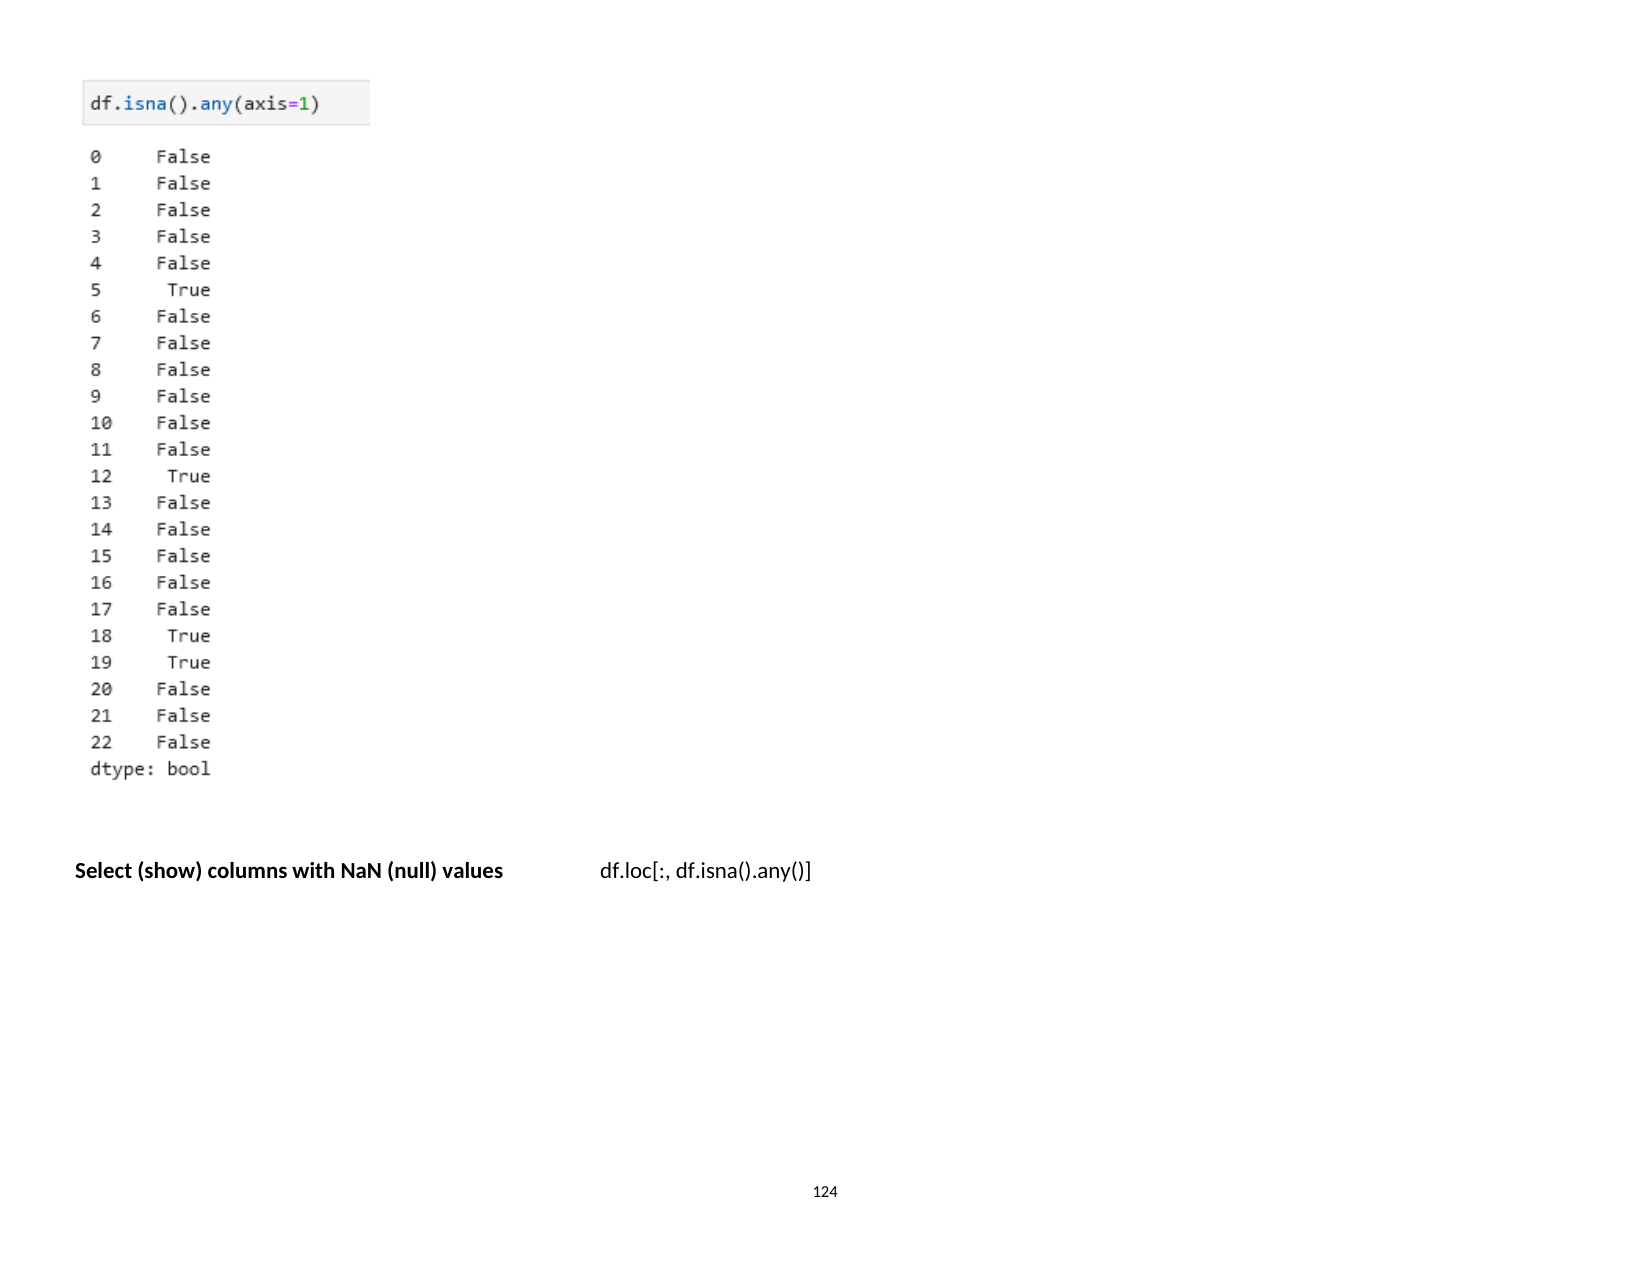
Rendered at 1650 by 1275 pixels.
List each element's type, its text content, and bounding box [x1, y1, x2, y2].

text Select (show) columns with NaN (null) values df.loc[:, df.isna().any()] [75, 856, 1575, 884]
picture [75, 75, 371, 791]
